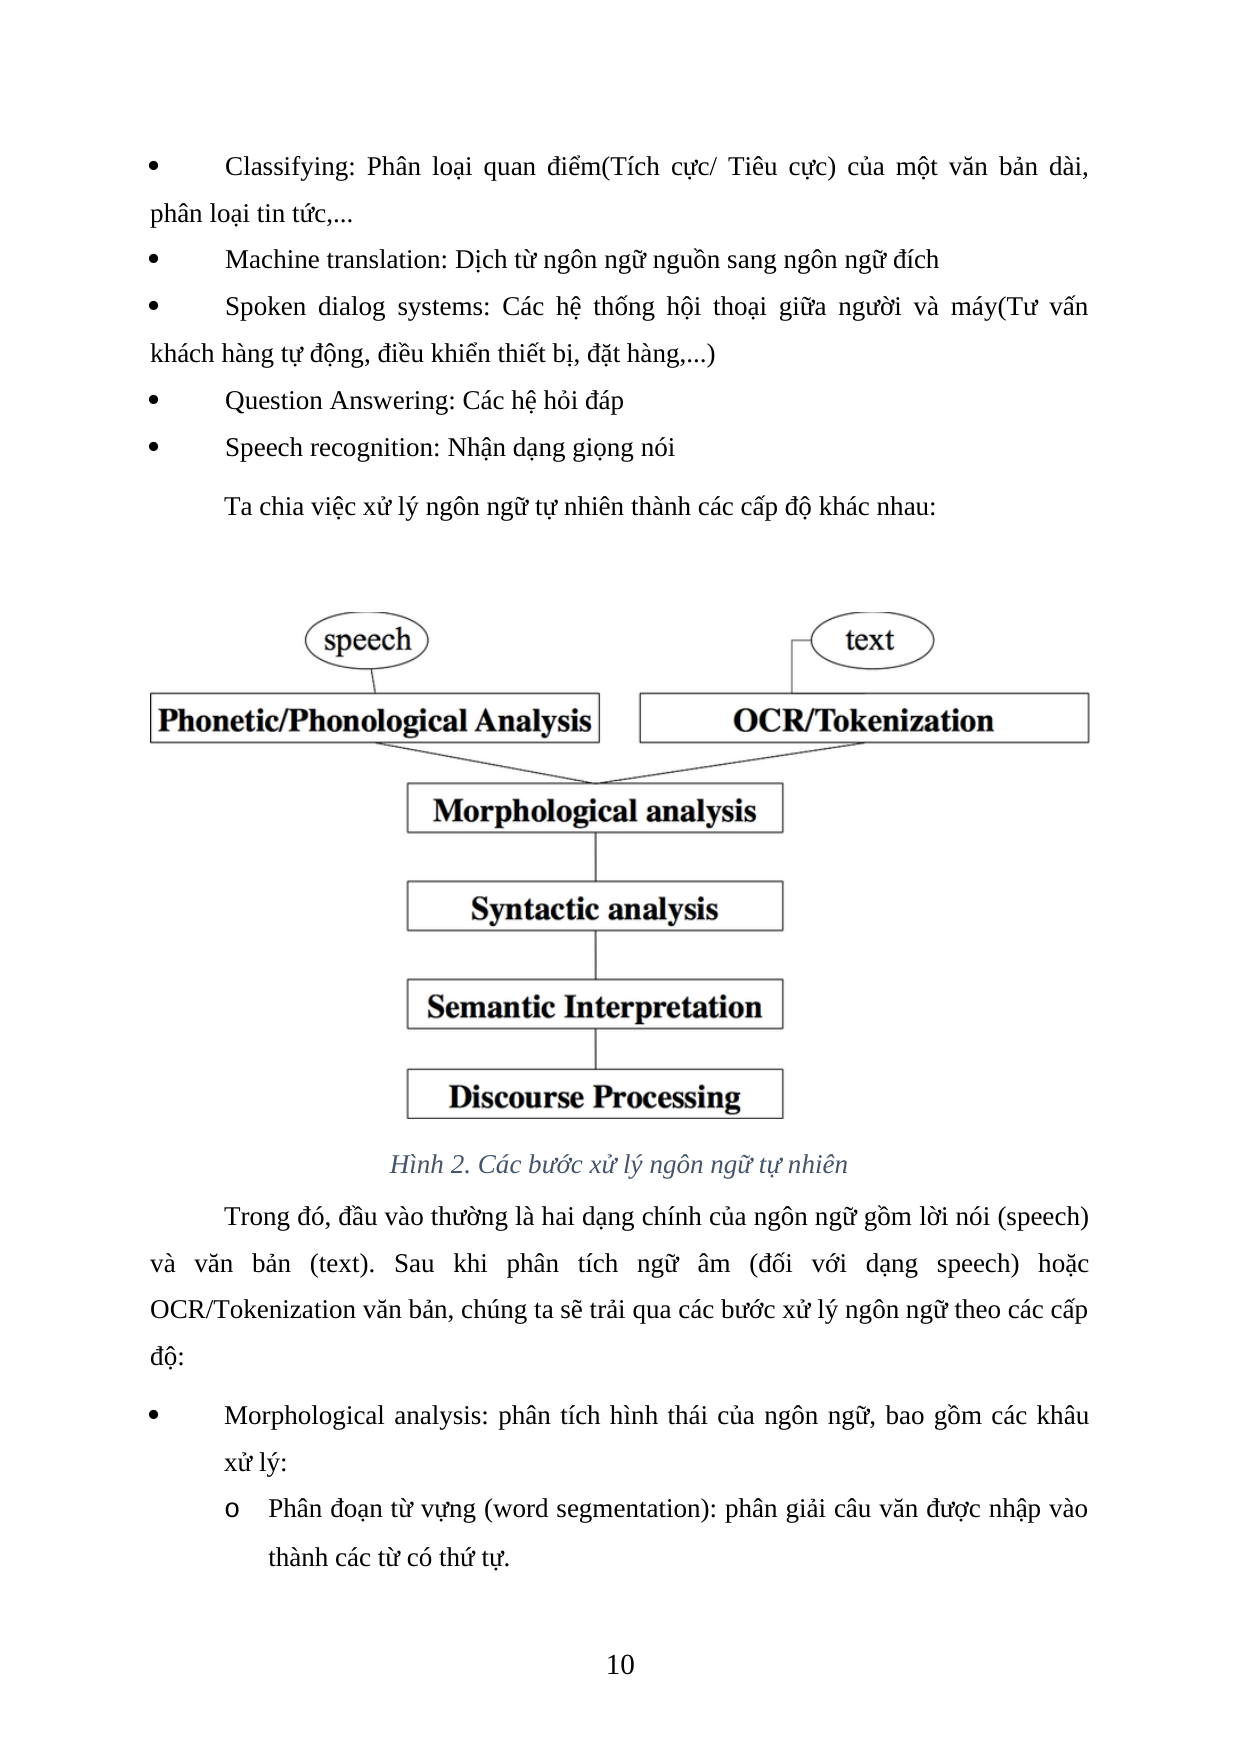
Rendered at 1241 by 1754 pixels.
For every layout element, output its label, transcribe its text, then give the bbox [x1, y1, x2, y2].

text Hình 2. Các bước xử lý ngôn ngữ tự nhiên [150, 1148, 1090, 1179]
list Speech recognition: Nhận dạng giọng nói [149, 431, 1090, 462]
list Morphological analysis: phân tích hình thái của ngôn ngữ, bao gồm các khâu xử lý: [149, 1399, 1090, 1477]
text Ta chia việc xử lý ngôn ngữ tự nhiên thành các cấp độ khác nhau: [150, 490, 1090, 521]
text Trong đó, đầu vào thường là hai dạng chính của ngôn ngữ gồm lời nói (speech) và văn bản (text). Sau khi phân tích ngữ âm (đối với dạng speech) hoặc OCR/Tokenization văn bản, chúng ta sẽ trải qua các bước xử lý ngôn ngữ theo các cấp độ: [150, 1200, 1090, 1371]
list Machine translation: Dịch từ ngôn ngữ nguồn sang ngôn ngữ đích [149, 243, 1090, 275]
list Classifying: Phân loại quan điểm(Tích cực/ Tiêu cực) của một văn bản dài, phân loại tin tức,... [149, 150, 1090, 228]
list Spoken dialog systems: Các hệ thống hội thoại giữa người và máy(Tư vấn khách hàng tự động, điều khiển thiết bị, đặt hàng,...) [149, 290, 1090, 368]
list Phân đoạn từ vựng (word segmentation): phân giải câu văn được nhập vào thành các từ có thứ tự. [224, 1493, 1090, 1573]
list Question Answering: Các hệ hỏi đáp [149, 384, 1090, 415]
picture [150, 612, 1090, 1119]
